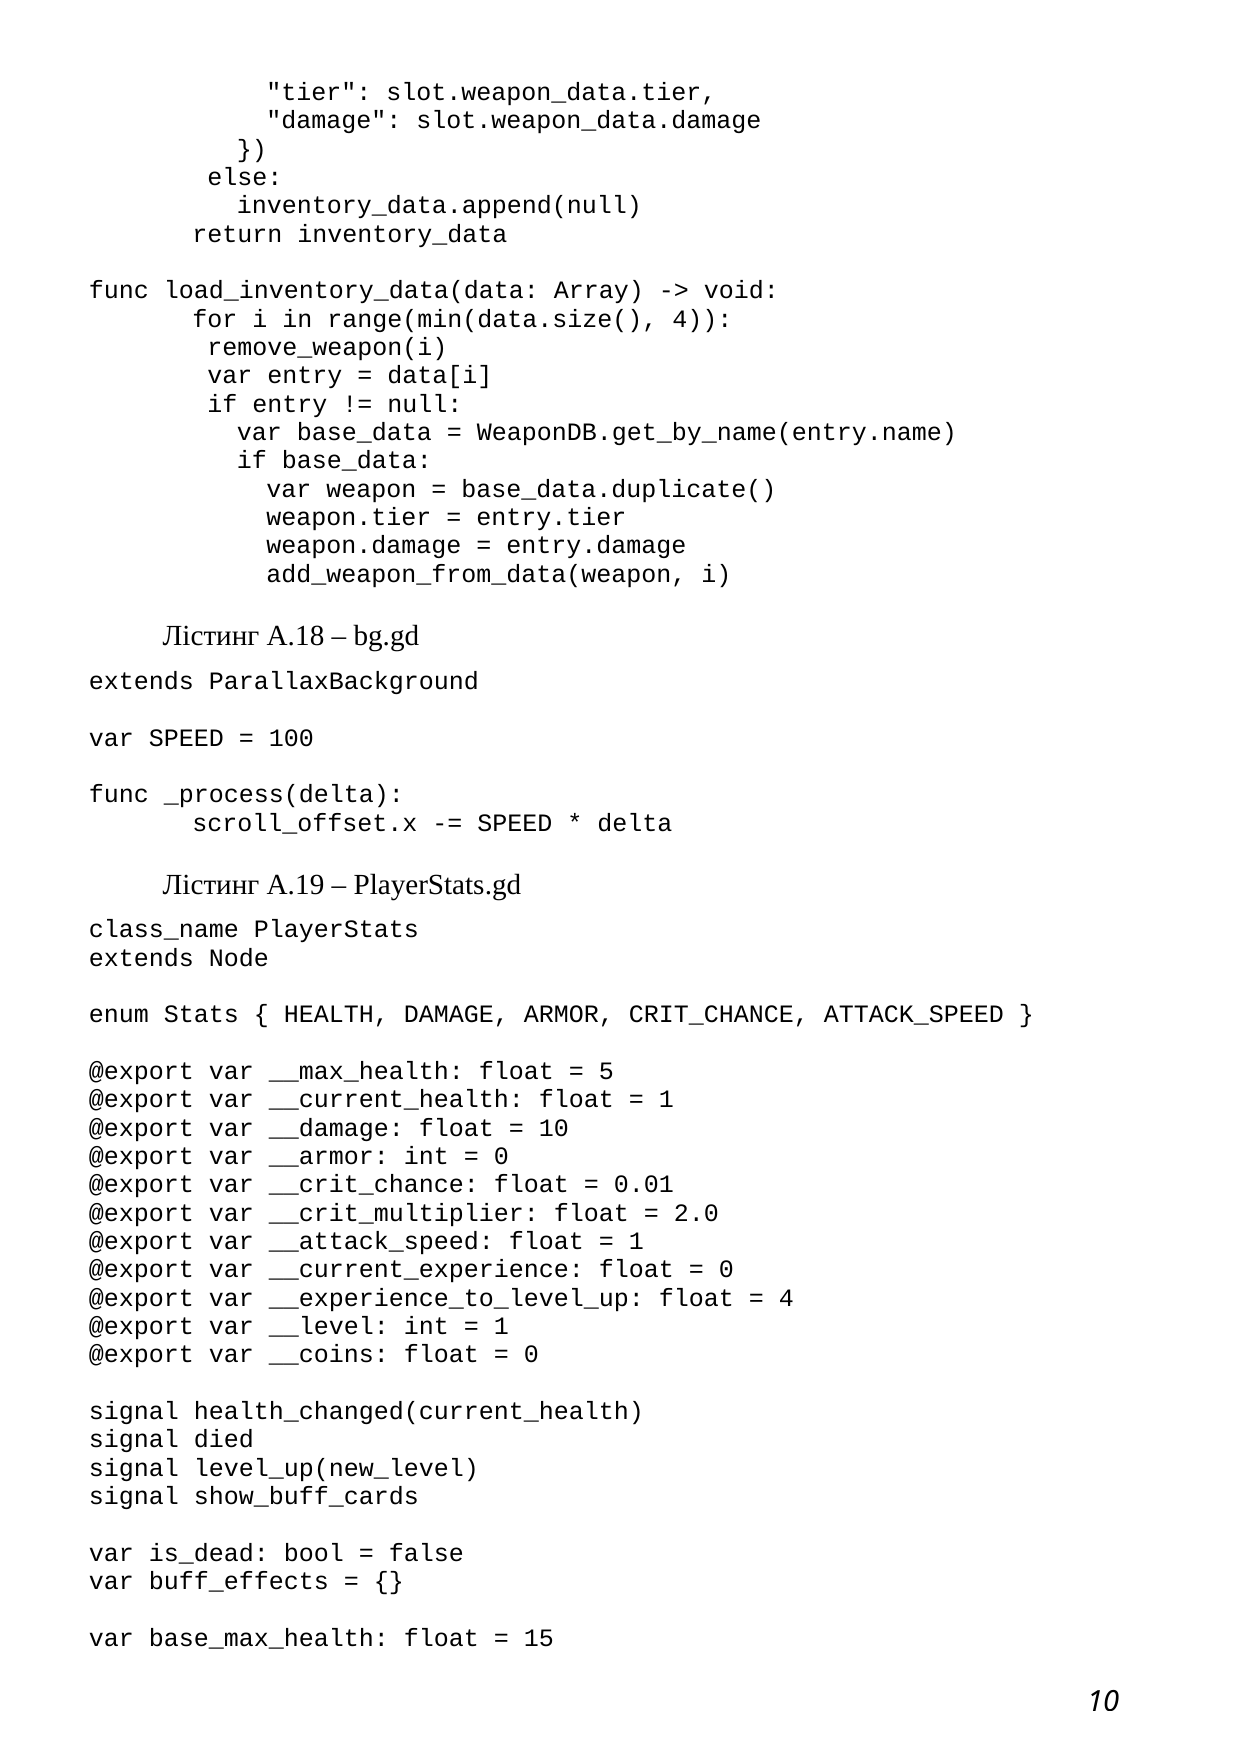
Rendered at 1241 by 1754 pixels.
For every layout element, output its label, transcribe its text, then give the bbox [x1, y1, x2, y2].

text @export var __level: int = 1 [89, 1314, 1196, 1342]
text @export var __experience_to_level_up: float = 4 [89, 1285, 1196, 1314]
text extends ParallaxBackground [89, 668, 1196, 697]
text @export var __current_experience: float = 0 [89, 1257, 1196, 1285]
text add_weapon_from_data(weapon, i) [89, 561, 1196, 590]
text remove_weapon(i) [89, 335, 1196, 363]
text return inventory_data [89, 221, 1196, 250]
text var is_dead: bool = false [89, 1540, 1196, 1569]
text @export var __damage: float = 10 [89, 1115, 1196, 1144]
text }) [89, 136, 1196, 165]
text if entry != null: [89, 391, 1196, 420]
text signal health_changed(current_health) [89, 1399, 1196, 1427]
text func _process(delta): [89, 782, 1196, 810]
text @export var __max_health: float = 5 [89, 1059, 1196, 1087]
text for i in range(min(data.size(), 4)): [89, 306, 1196, 335]
text var buff_effects = {} [89, 1569, 1196, 1597]
text @export var __crit_chance: float = 0.01 [89, 1172, 1196, 1200]
text scroll_offset.x -= SPEED * delta [89, 810, 1196, 838]
text signal show_buff_cards [89, 1484, 1196, 1512]
text "tier": slot.weapon_data.tier, [89, 80, 1196, 108]
text signal died [89, 1427, 1196, 1455]
text class_name PlayerStats [89, 917, 1196, 945]
text Лістинг А.19 – PlayerStats.gd [89, 867, 1196, 900]
text @export var __armor: int = 0 [89, 1144, 1196, 1172]
text var SPEED = 100 [89, 725, 1196, 753]
text extends Node [89, 945, 1196, 974]
text inventory_data.append(null) [89, 193, 1196, 221]
text var entry = data[i] [89, 363, 1196, 391]
text var base_max_health: float = 15 [89, 1625, 1196, 1654]
text @export var __current_health: float = 1 [89, 1087, 1196, 1115]
text func load_inventory_data(data: Array) -> void: [89, 278, 1196, 306]
text else: [89, 165, 1196, 193]
text @export var __attack_speed: float = 1 [89, 1229, 1196, 1257]
text @export var __crit_multiplier: float = 2.0 [89, 1200, 1196, 1229]
text var weapon = base_data.duplicate() [89, 476, 1196, 505]
text "damage": slot.weapon_data.damage [89, 108, 1196, 136]
text enum Stats { HEALTH, DAMAGE, ARMOR, CRIT_CHANCE, ATTACK_SPEED } [89, 1002, 1196, 1030]
text var base_data = WeaponDB.get_by_name(entry.name) [89, 420, 1196, 448]
text signal level_up(new_level) [89, 1455, 1196, 1484]
text Лістинг А.18 – bg.gd [89, 618, 1196, 652]
text weapon.tier = entry.tier [89, 505, 1196, 533]
text @export var __coins: float = 0 [89, 1342, 1196, 1370]
text if base_data: [89, 448, 1196, 476]
text weapon.damage = entry.damage [89, 533, 1196, 561]
